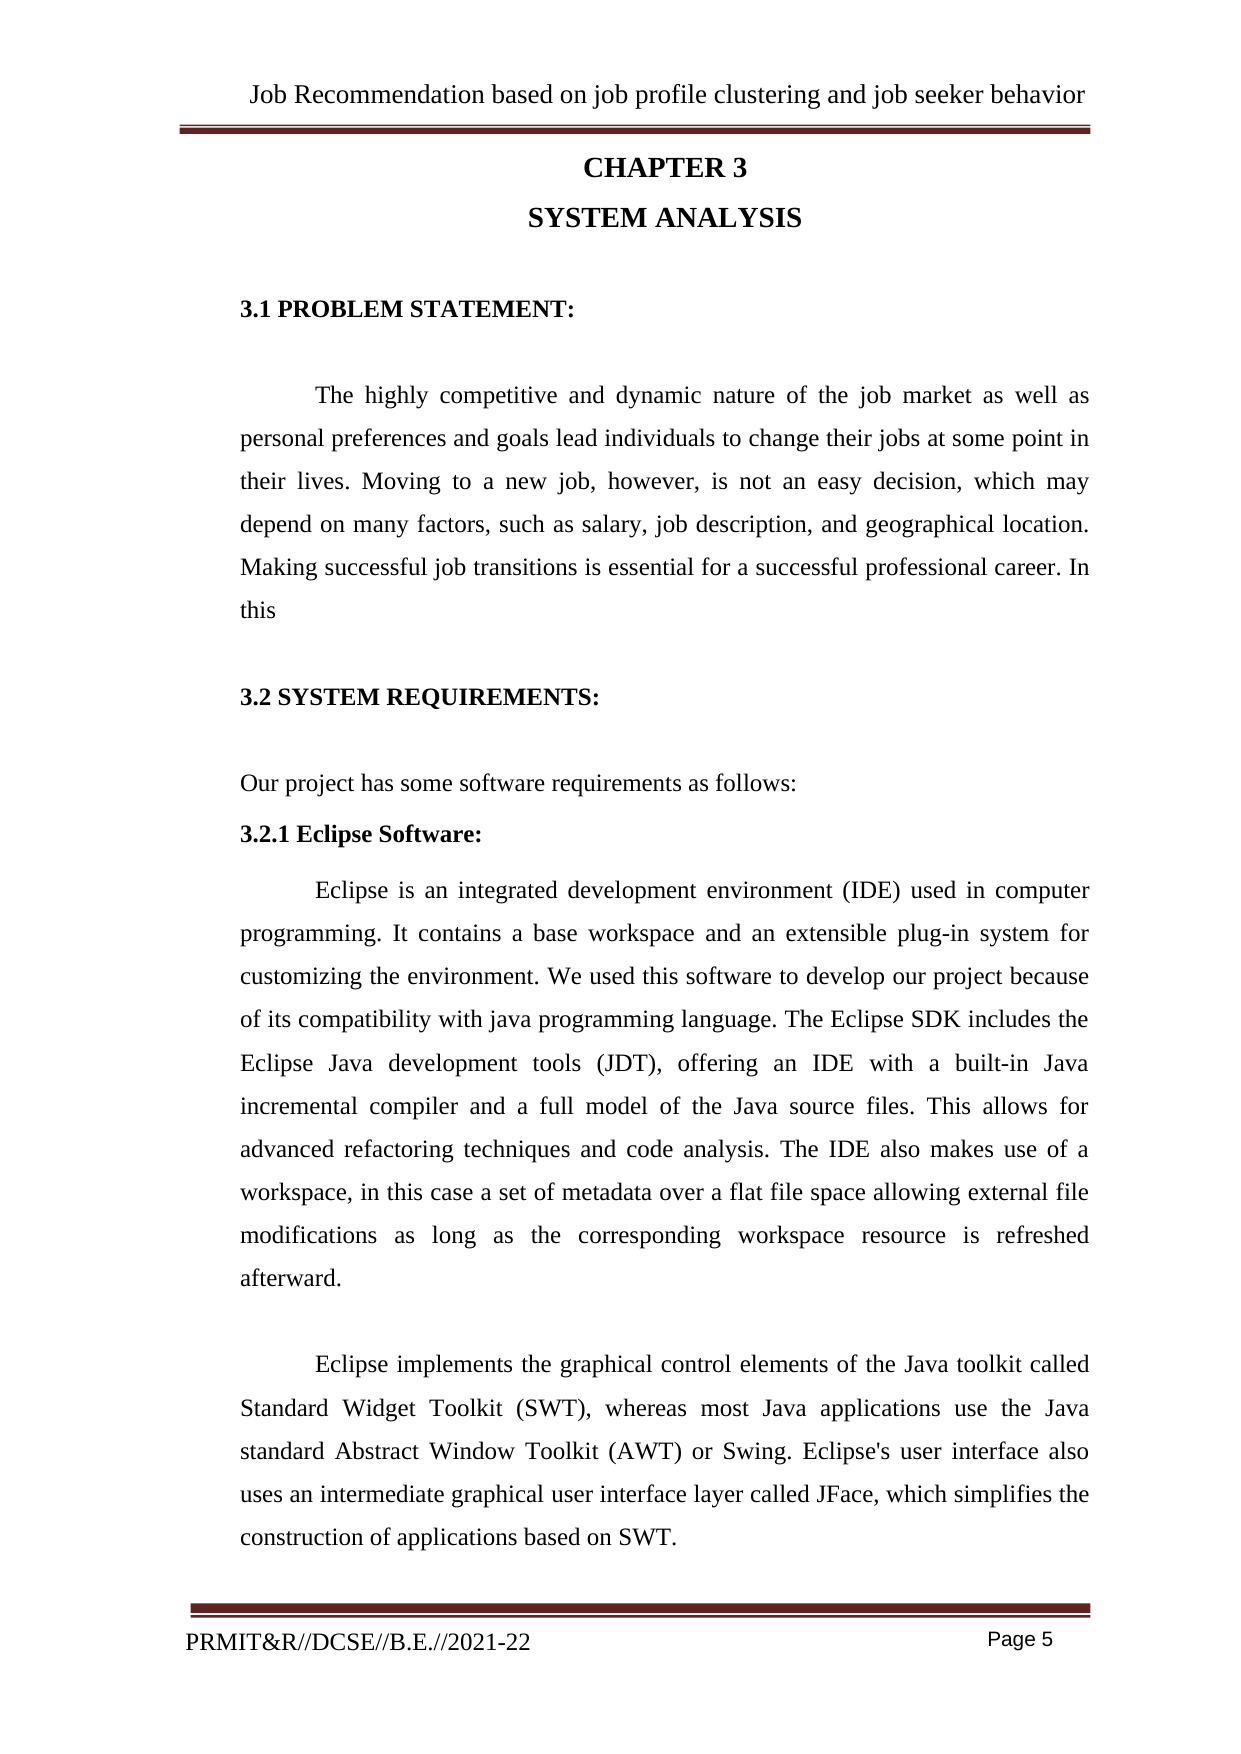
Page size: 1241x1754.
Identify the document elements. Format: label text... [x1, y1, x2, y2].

text Eclipse is an integrated development environment (IDE) used in computer programming. It contains a base workspace and an extensible plug-in system for customizing the environment. We used this software to develop our project because of its compatibility with java programming language. The Eclipse SDK includes the Eclipse Java development tools (JDT), offering an IDE with a built-in Java incremental compiler and a full model of the Java source files. This allows for advanced refactoring techniques and code analysis. The IDE also makes use of a workspace, in this case a set of metadata over a flat file space allowing external file modifications as long as the corresponding workspace resource is refreshed afterward. [240, 875, 1090, 1292]
text SYSTEM ANALYSIS [240, 200, 1090, 234]
text 3.2.1 Eclipse Software: [240, 819, 1090, 848]
text Eclipse implements the graphical control elements of the Java toolkit called Standard Widget Toolkit (SWT), whereas most Java applications use the Java standard Abstract Window Toolkit (AWT) or Swing. Eclipse's user interface also uses an intermediate graphical user interface layer called JFace, which simplifies the construction of applications based on SWT. [240, 1349, 1090, 1551]
text CHAPTER 3 [240, 150, 1090, 183]
text The highly competitive and dynamic nature of the job market as well as personal preferences and goals lead individuals to change their jobs at some point in their lives. Moving to a new job, however, is not an easy decision, which may depend on many factors, such as salary, job description, and geographical location. Making successful job transitions is essential for a successful professional career. In this [240, 380, 1090, 624]
text 3.2 SYSTEM REQUIREMENTS: [240, 682, 1090, 711]
text 3.1 PROBLEM STATEMENT: [240, 294, 1090, 322]
text Our project has some software requirements as follows: [240, 768, 1090, 797]
